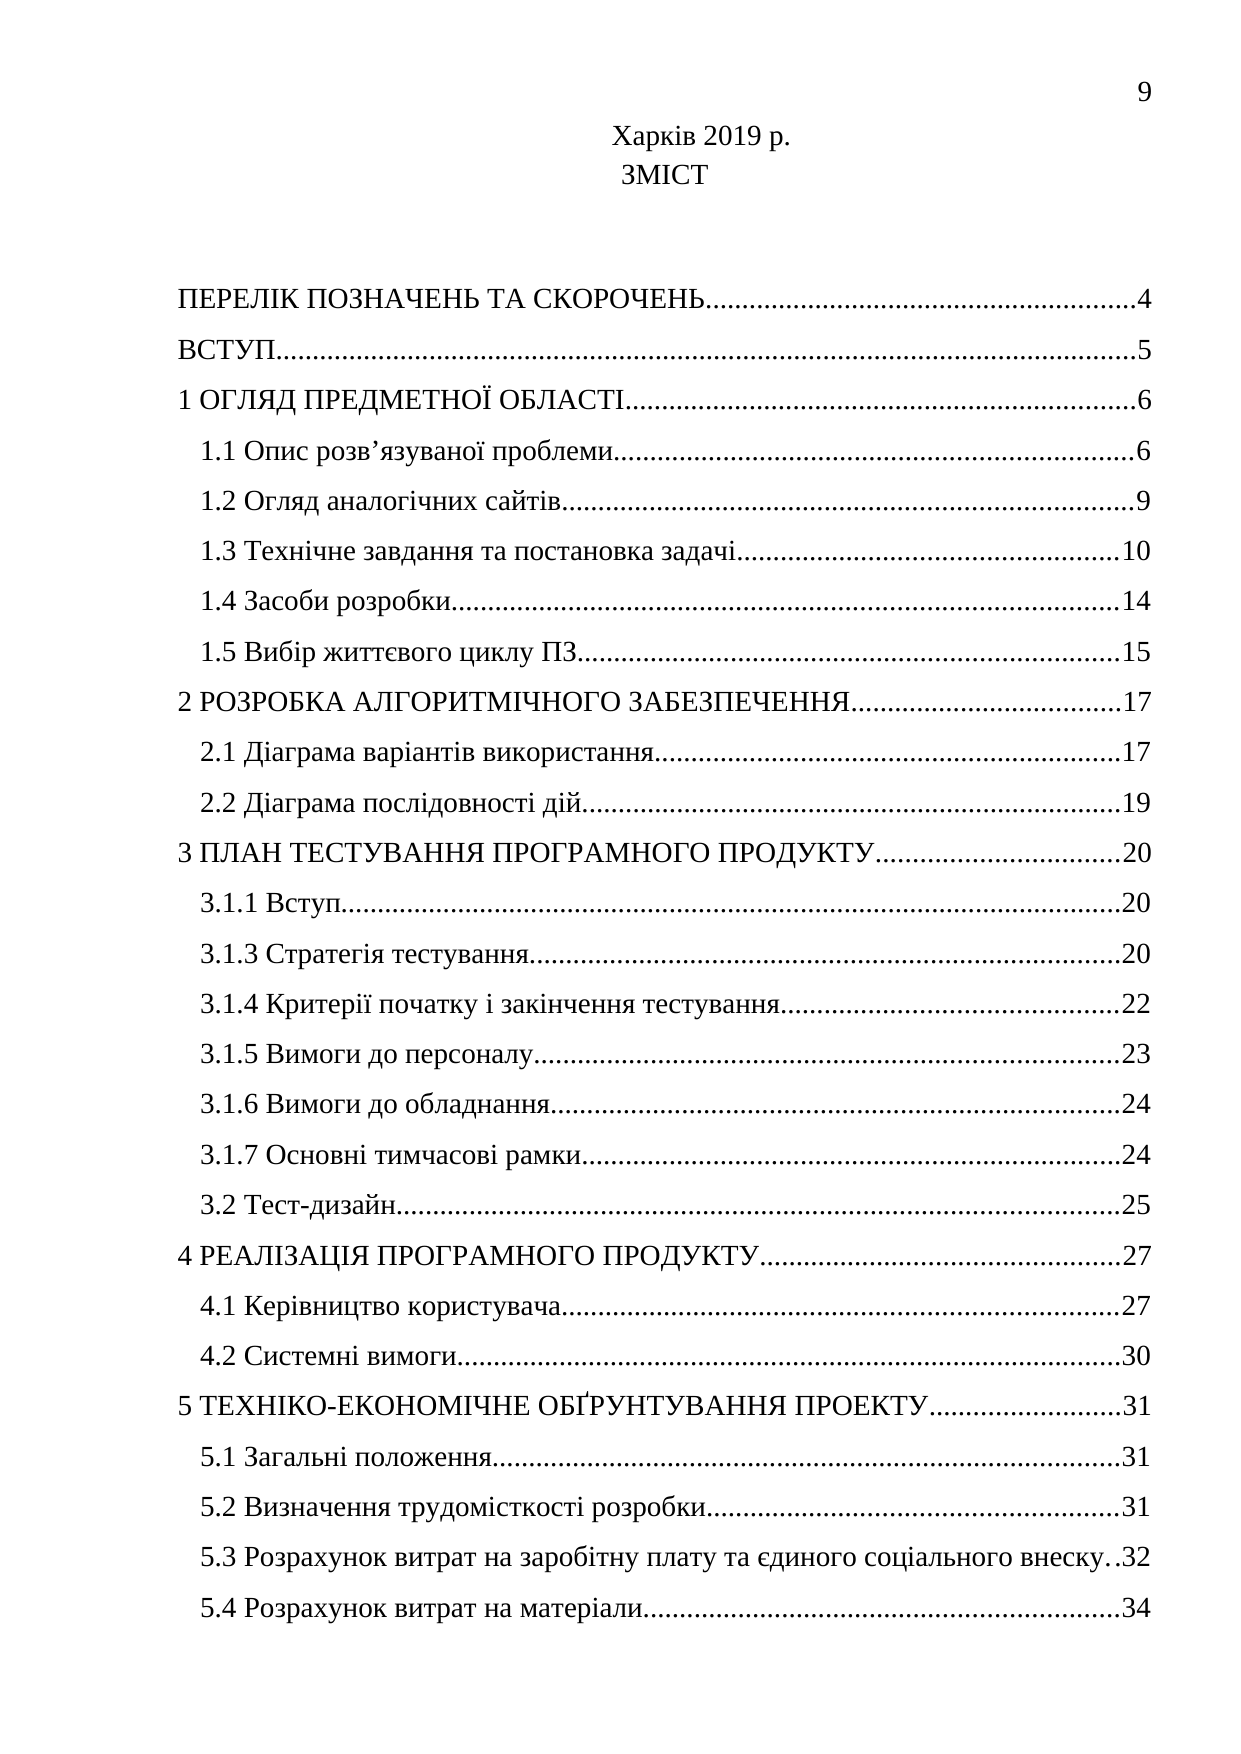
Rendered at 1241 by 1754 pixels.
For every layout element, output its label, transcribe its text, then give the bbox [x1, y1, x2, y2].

text Харків 2019 р. [250, 118, 1135, 152]
text ЗМІСТ [177, 157, 1152, 191]
